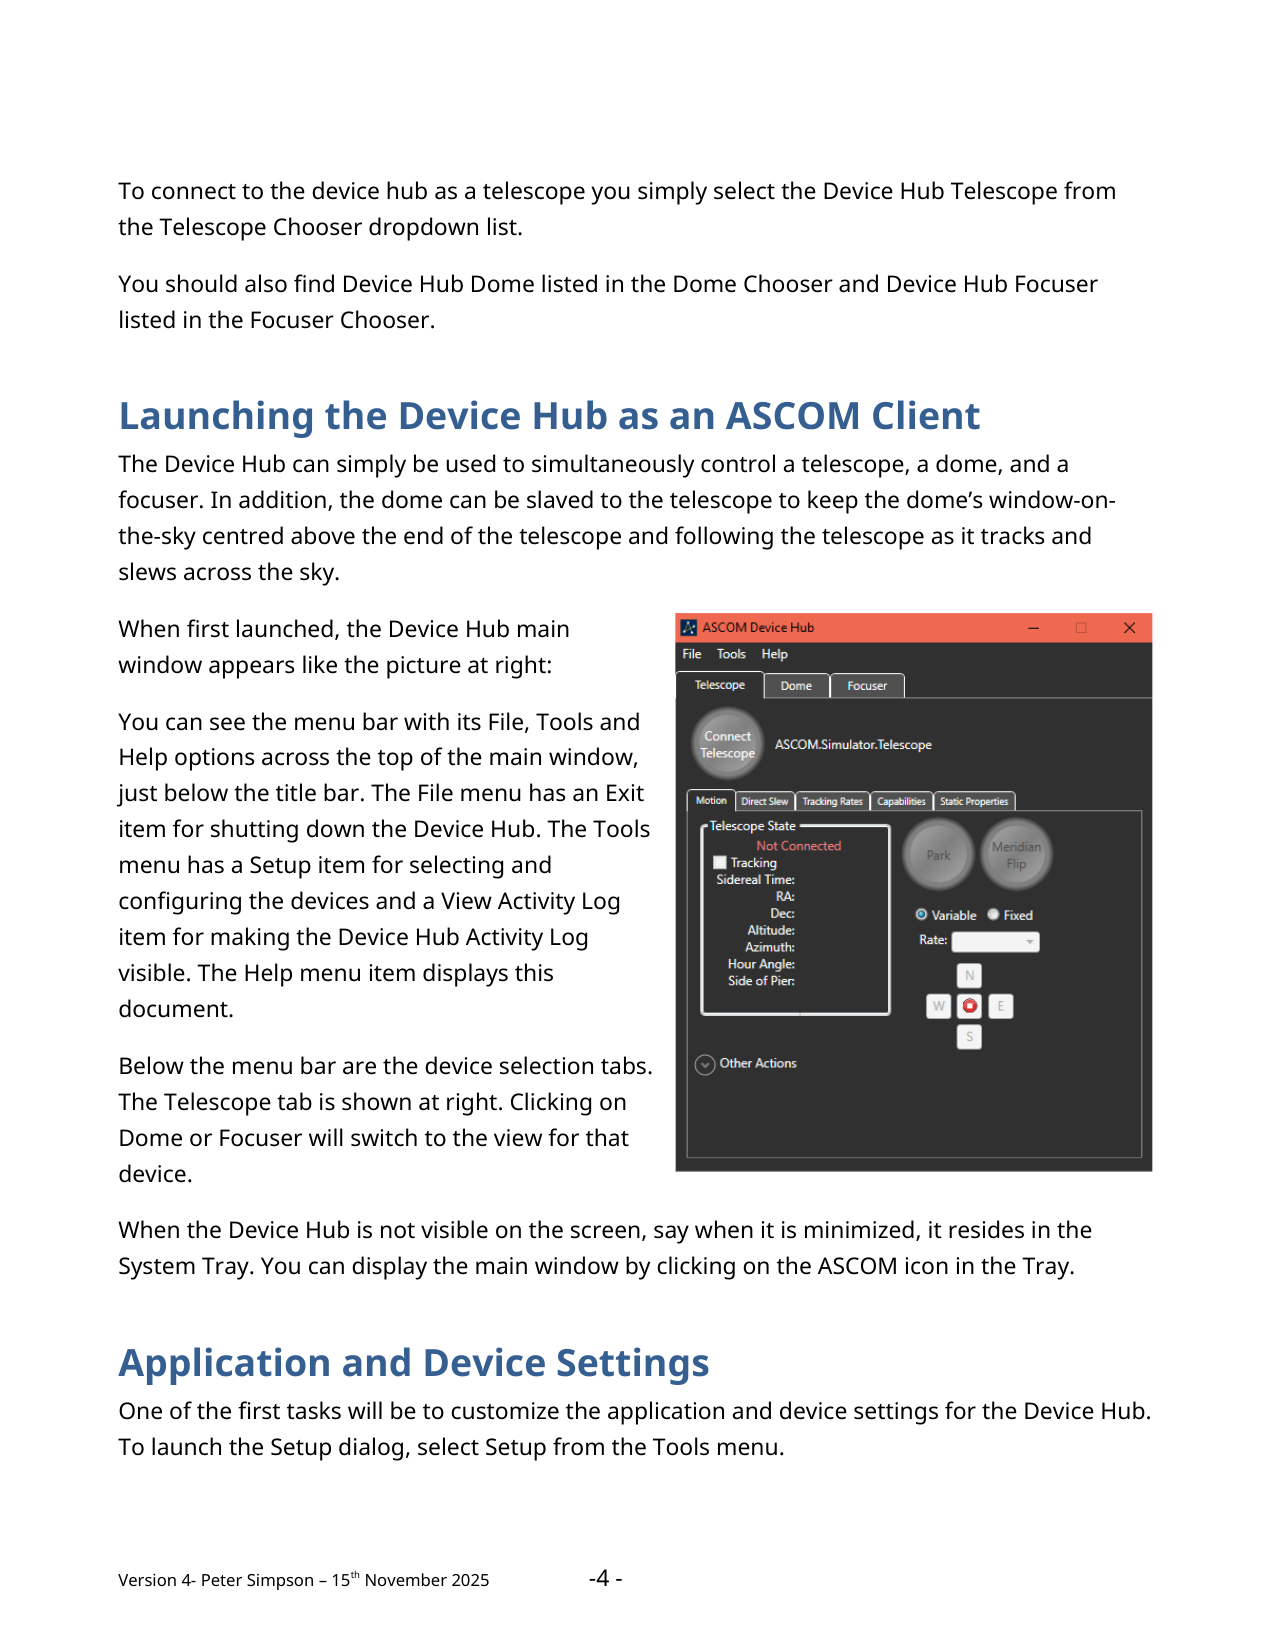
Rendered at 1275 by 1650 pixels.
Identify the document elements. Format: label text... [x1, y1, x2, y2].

text You can see the menu bar with its File, Tools and Help options across the top of the main window, just below the title bar. The File menu has an Exit item for shutting down the Device Hub. The Tools menu has a Setup item for selecting and configuring the devices and a View Activity Log item for making the Device Hub Activity Log visible. The Help menu item displays this document. [118, 705, 674, 1024]
text Below the menu bar are the device selection tabs. The Telescope tab is shown at right. Clicking on Dome or Focuser will switch to the view for that device. [118, 1050, 1157, 1189]
text When first launched, the Device Hub main window appears like the picture at right: [118, 613, 674, 680]
text When the Device Hub is not visible on the screen, say when it is minimized, it resides in the System Tray. You can display the main window by clicking on the ASCOM icon in the Tray. [118, 1214, 1157, 1281]
text You should also find Device Hub Dome listed in the Dome Chooser and Device Hub Focuser listed in the Focuser Chooser. [118, 268, 1157, 335]
picture [674, 613, 1153, 1170]
text The Device Hub can simply be used to simultaneously control a telescope, a dome, and a focuser. In addition, the dome can be slaved to the telescope to keep the dome’s window-on-the-sky centred above the end of the telescope and following the telescope as it tracks and slews across the sky. [118, 448, 1157, 587]
subtitle Launching the Device Hub as an ASCOM Client [118, 389, 1157, 441]
text To connect to the device hub as a telescope you simply select the Device Hub Telescope from the Telescope Chooser dropdown list. [118, 175, 1157, 242]
text One of the first tasks will be to customize the application and device settings for the Device Hub. To launch the Setup dialog, select Setup from the Tools menu. [118, 1395, 1157, 1462]
subtitle Application and Device Settings [118, 1336, 1157, 1387]
